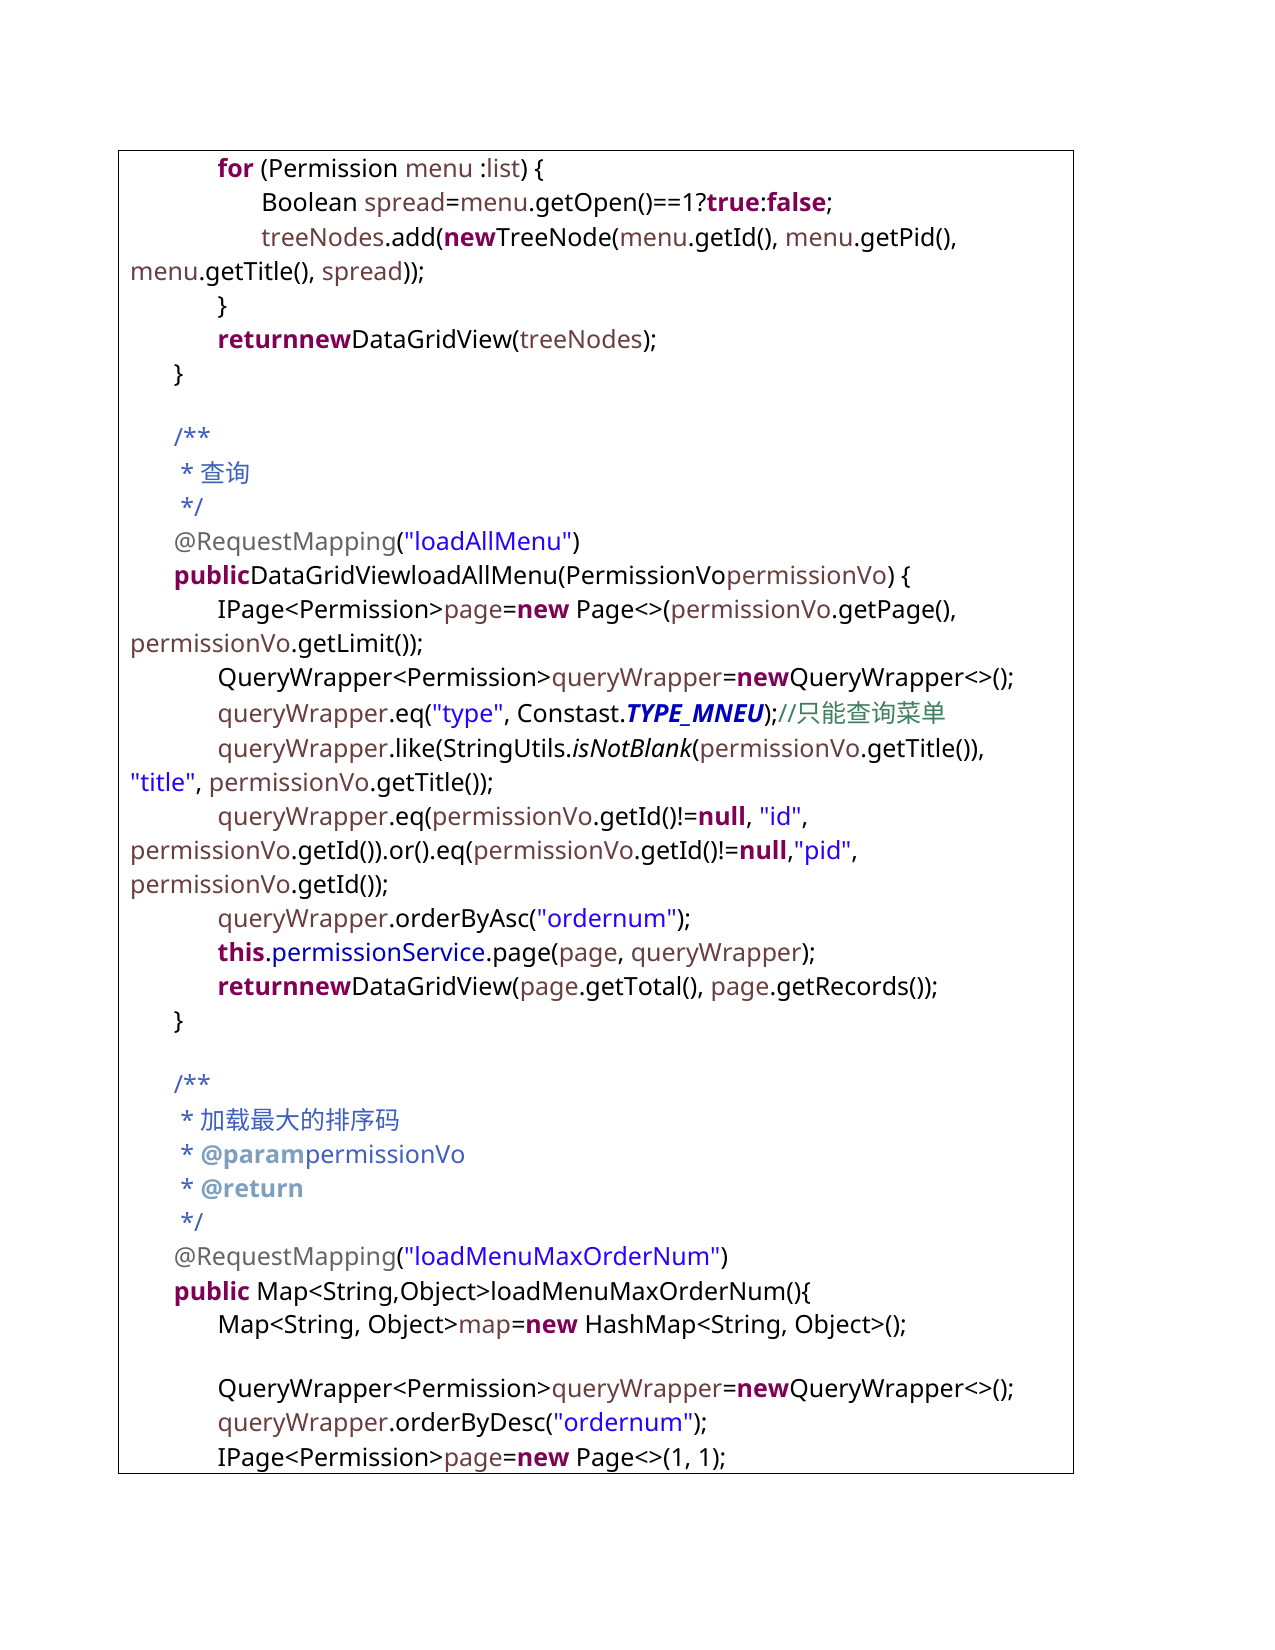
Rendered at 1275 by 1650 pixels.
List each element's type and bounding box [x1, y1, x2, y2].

table_header [119, 151, 1073, 1473]
